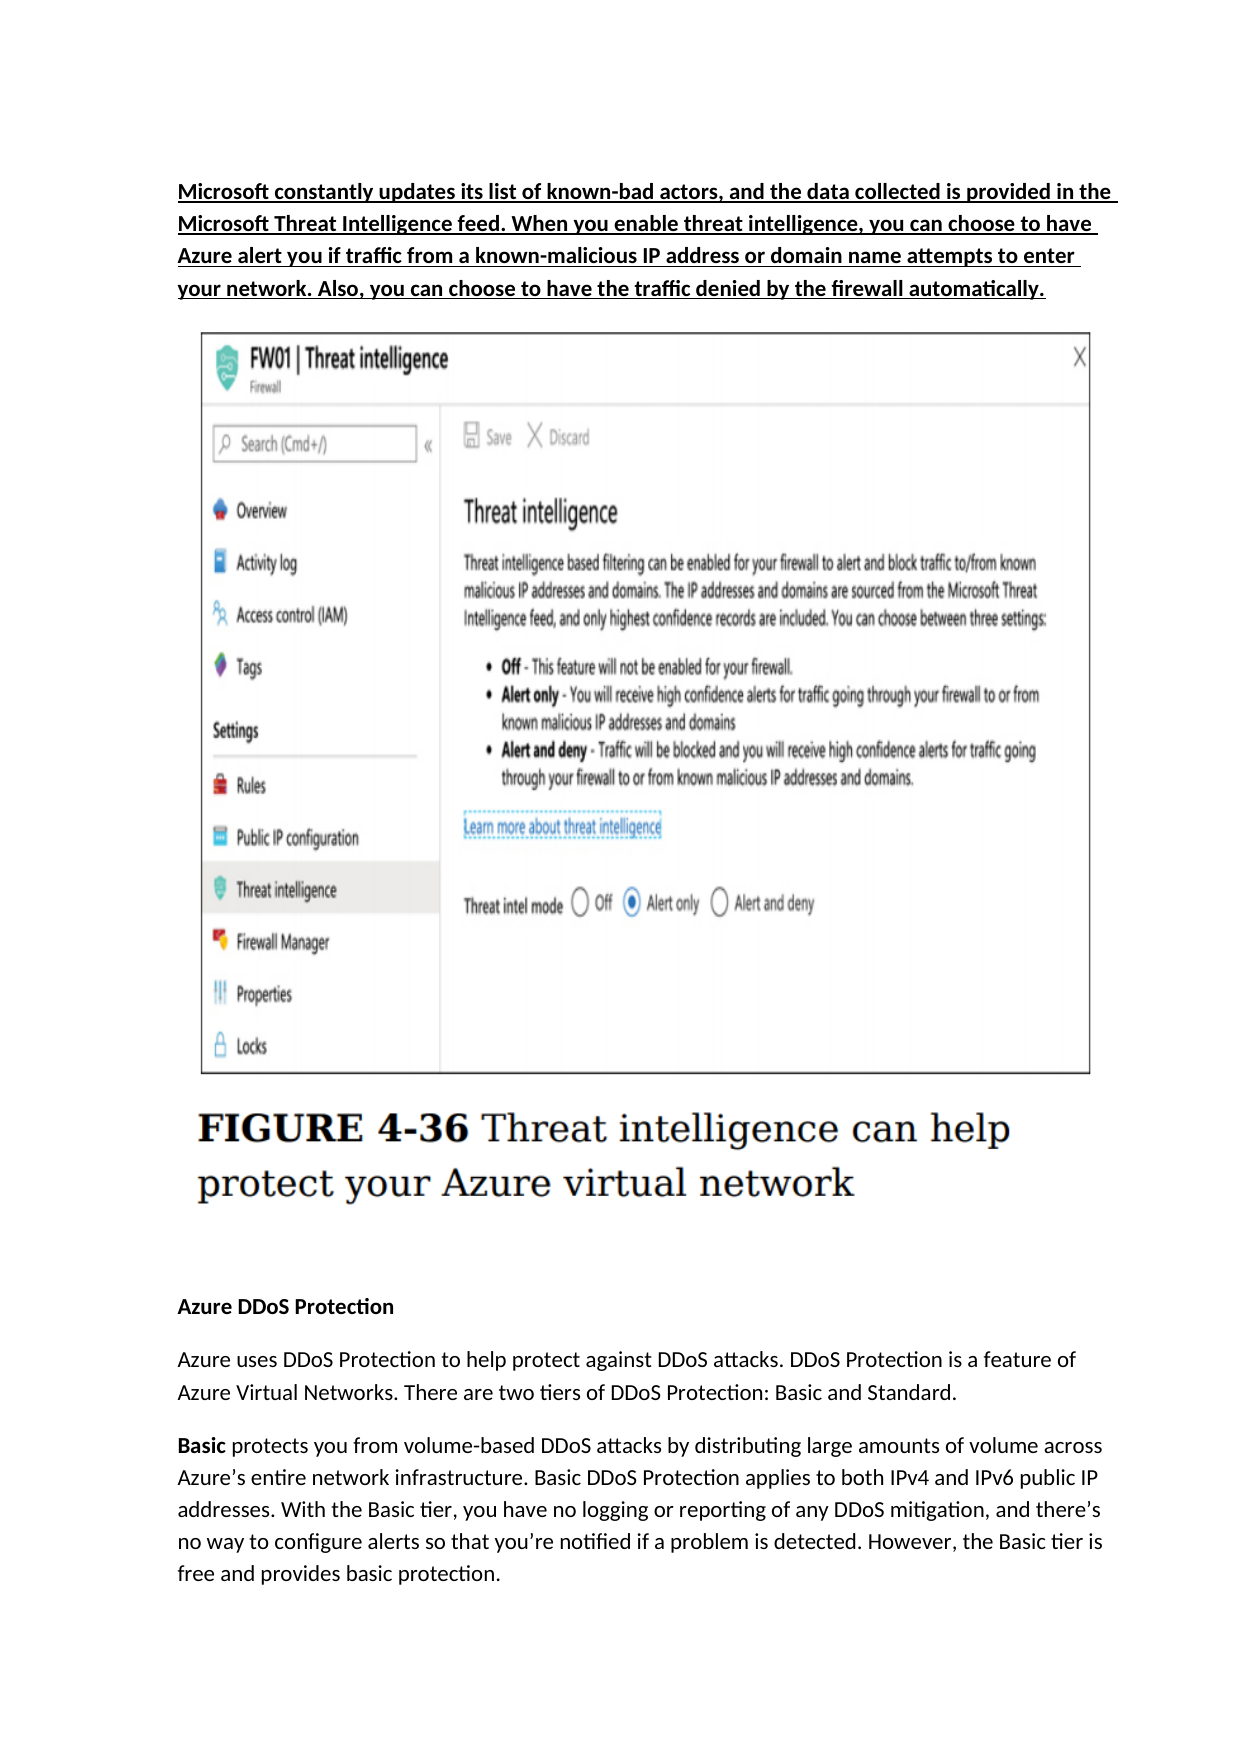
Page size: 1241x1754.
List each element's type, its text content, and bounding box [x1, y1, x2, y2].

picture [177, 326, 1098, 1215]
text Azure uses DDoS Protection to help protect against DDoS attacks. DDoS Protection is a feature of Azure Virtual Networks. There are two tiers of DDoS Protection: Basic and Standard. [177, 1346, 1122, 1406]
text Azure DDoS Protection [177, 1292, 1122, 1321]
text Basic protects you from volume-based DDoS attacks by distributing large amounts of volume across Azure’s entire network infrastructure. Basic DDoS Protection applies to both IPv4 and IPv6 public IP addresses. With the Basic tier, you have no logging or reporting of any DDoS mitigation, and there’s no way to configure alerts so that you’re notified if a problem is detected. However, the Basic tier is free and provides basic protection. [177, 1431, 1122, 1587]
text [177, 177, 1122, 302]
